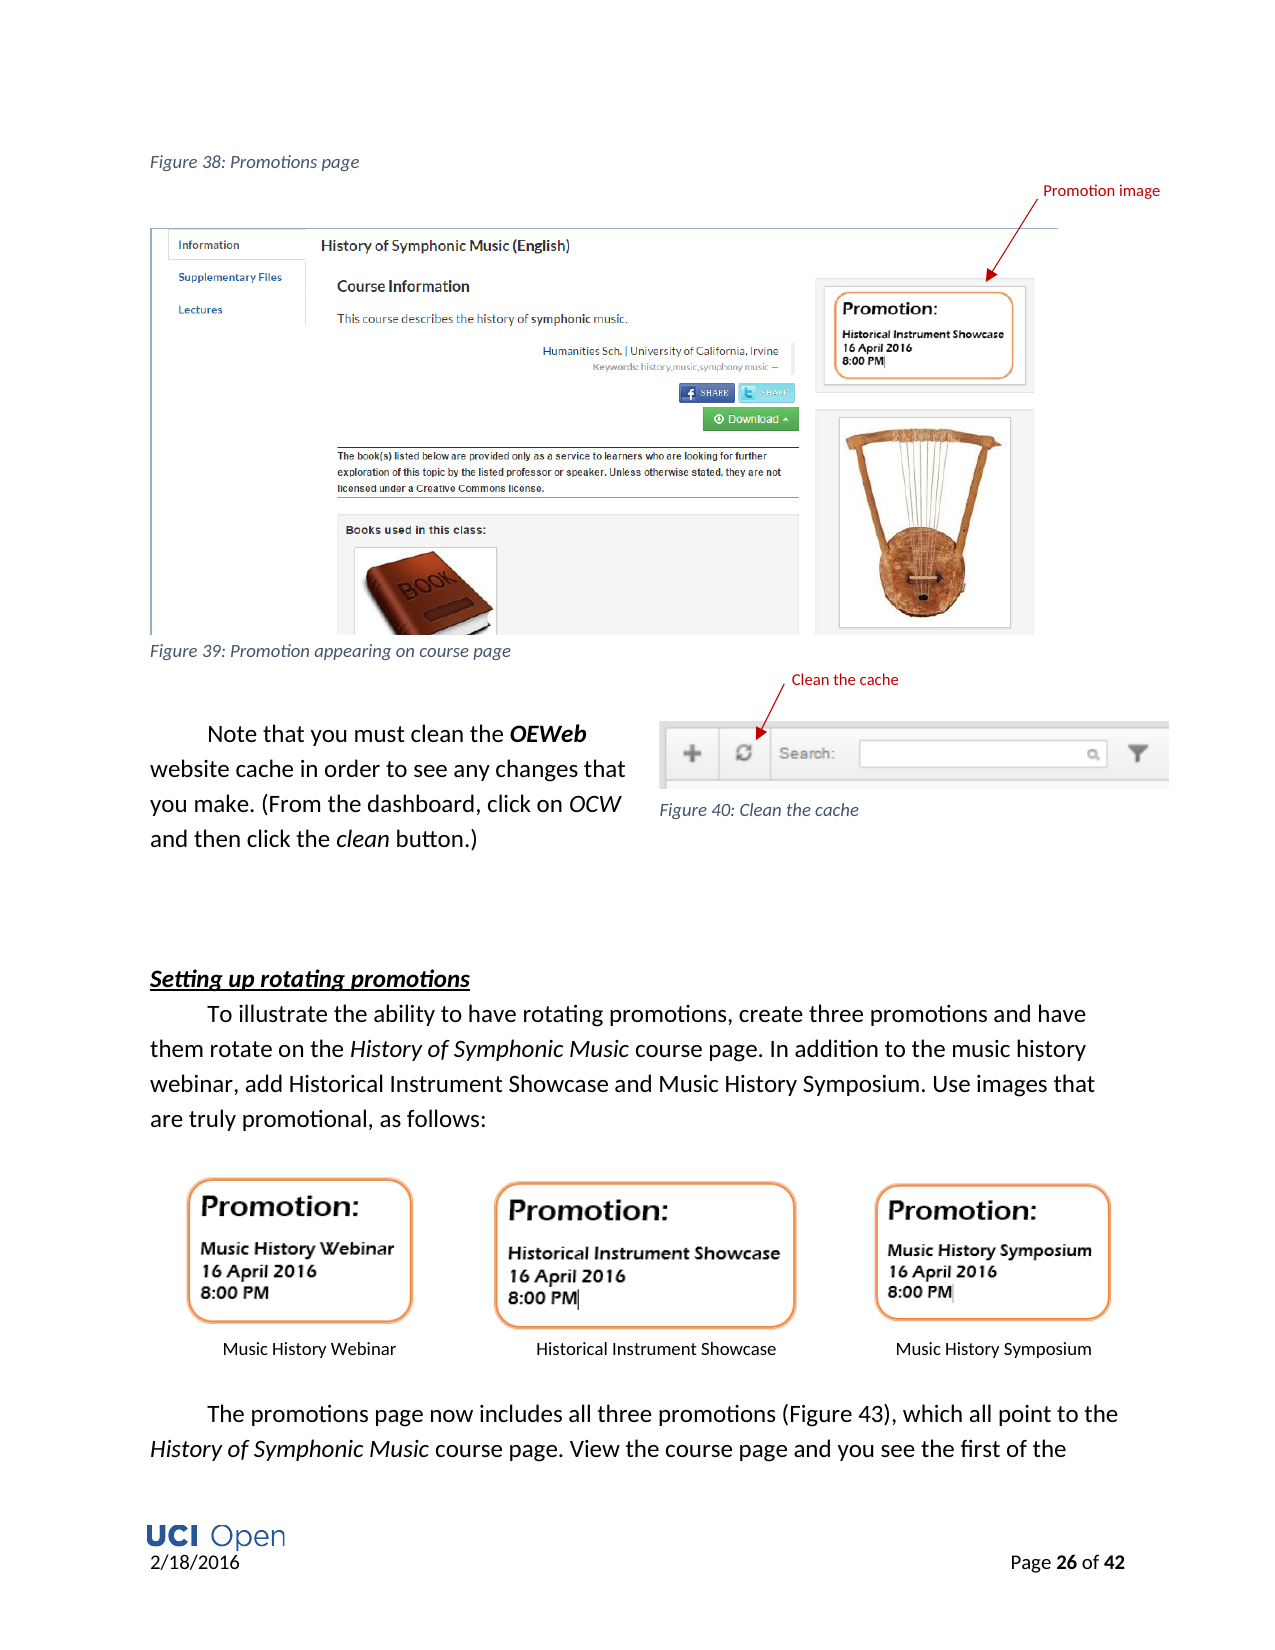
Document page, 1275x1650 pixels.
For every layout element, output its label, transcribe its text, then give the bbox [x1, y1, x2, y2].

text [150, 1398, 1125, 1464]
subtitle Setting up rotating promotions [150, 963, 1125, 994]
picture [486, 1179, 807, 1333]
picture [150, 228, 1058, 635]
picture [864, 1177, 1124, 1333]
picture [659, 721, 1169, 789]
text Note that you must clean the OEWeb website cache in order to see any changes that you make. (From the dashboard, click on OCW and then click the clean button.) [150, 718, 1125, 854]
text To illustrate the ability to have rotating promotions, create three promotions and have them rotate on the History of Symphonic Music course page. In addition to the music history webinar, add Historical Instrument Showcase and Music History Symposium. Use images that are truly promotional, as follows: [150, 998, 1125, 1134]
picture [181, 1173, 419, 1333]
text Music History Webinar Historical Instrument Showcase Music History Symposium [150, 1337, 1125, 1360]
picture [147, 1525, 285, 1551]
